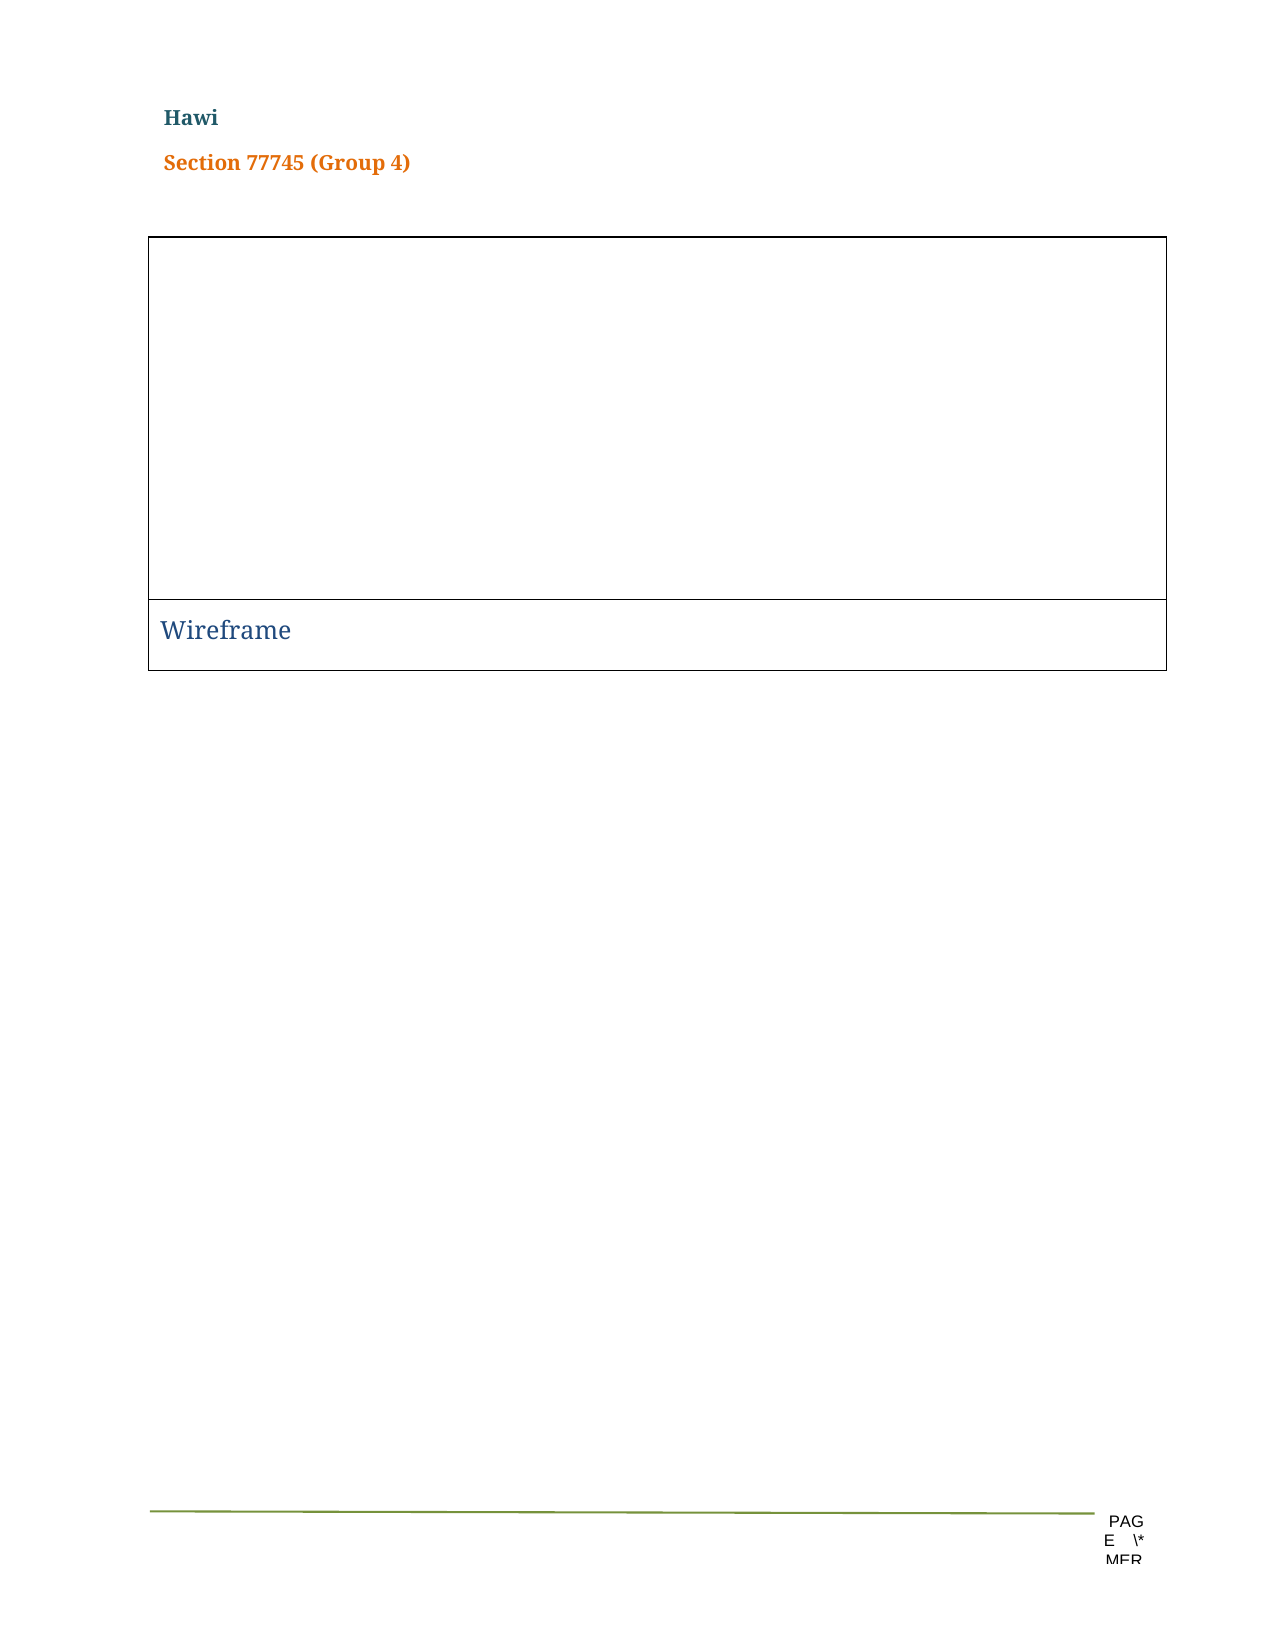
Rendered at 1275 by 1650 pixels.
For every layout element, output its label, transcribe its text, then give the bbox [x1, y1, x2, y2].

table_cell Wireframe [149, 600, 1166, 669]
table_cell [149, 238, 1166, 599]
